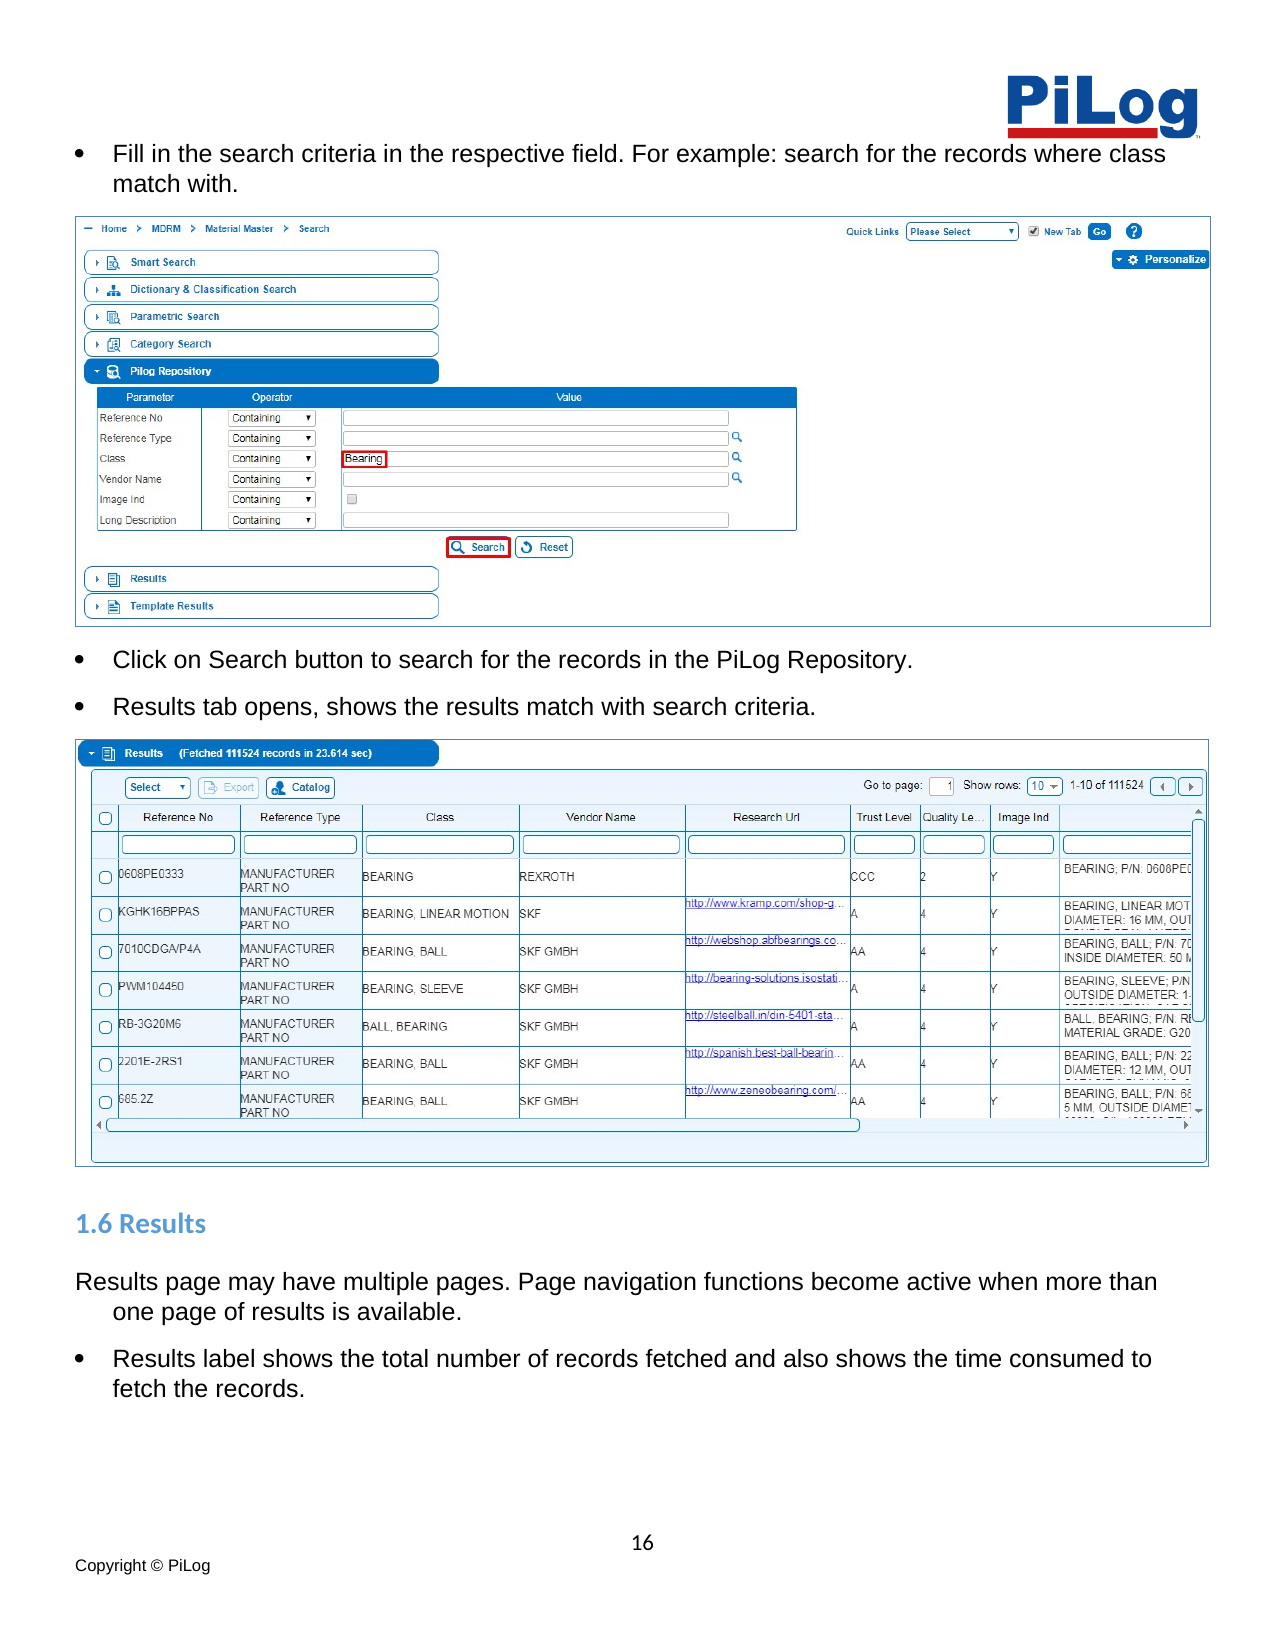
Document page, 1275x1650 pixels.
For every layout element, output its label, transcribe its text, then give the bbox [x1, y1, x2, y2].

list Results tab opens, shows the results match with search criteria. [75, 692, 1200, 721]
subtitle 1.6 Results [75, 1205, 1200, 1241]
picture [76, 217, 1210, 626]
list Fill in the search criteria in the respective field. For example: search for the records where class match with. [75, 139, 1200, 198]
list Click on Search button to search for the records in the PiLog Repository. [75, 645, 1200, 674]
list Results label shows the total number of records fetched and also shows the time consumed to fetch the records. [75, 1344, 1200, 1403]
picture [76, 740, 1208, 1166]
picture [1007, 75, 1200, 139]
text Results page may have multiple pages. Page navigation functions become active when more than one page of results is available. [75, 1267, 1200, 1326]
